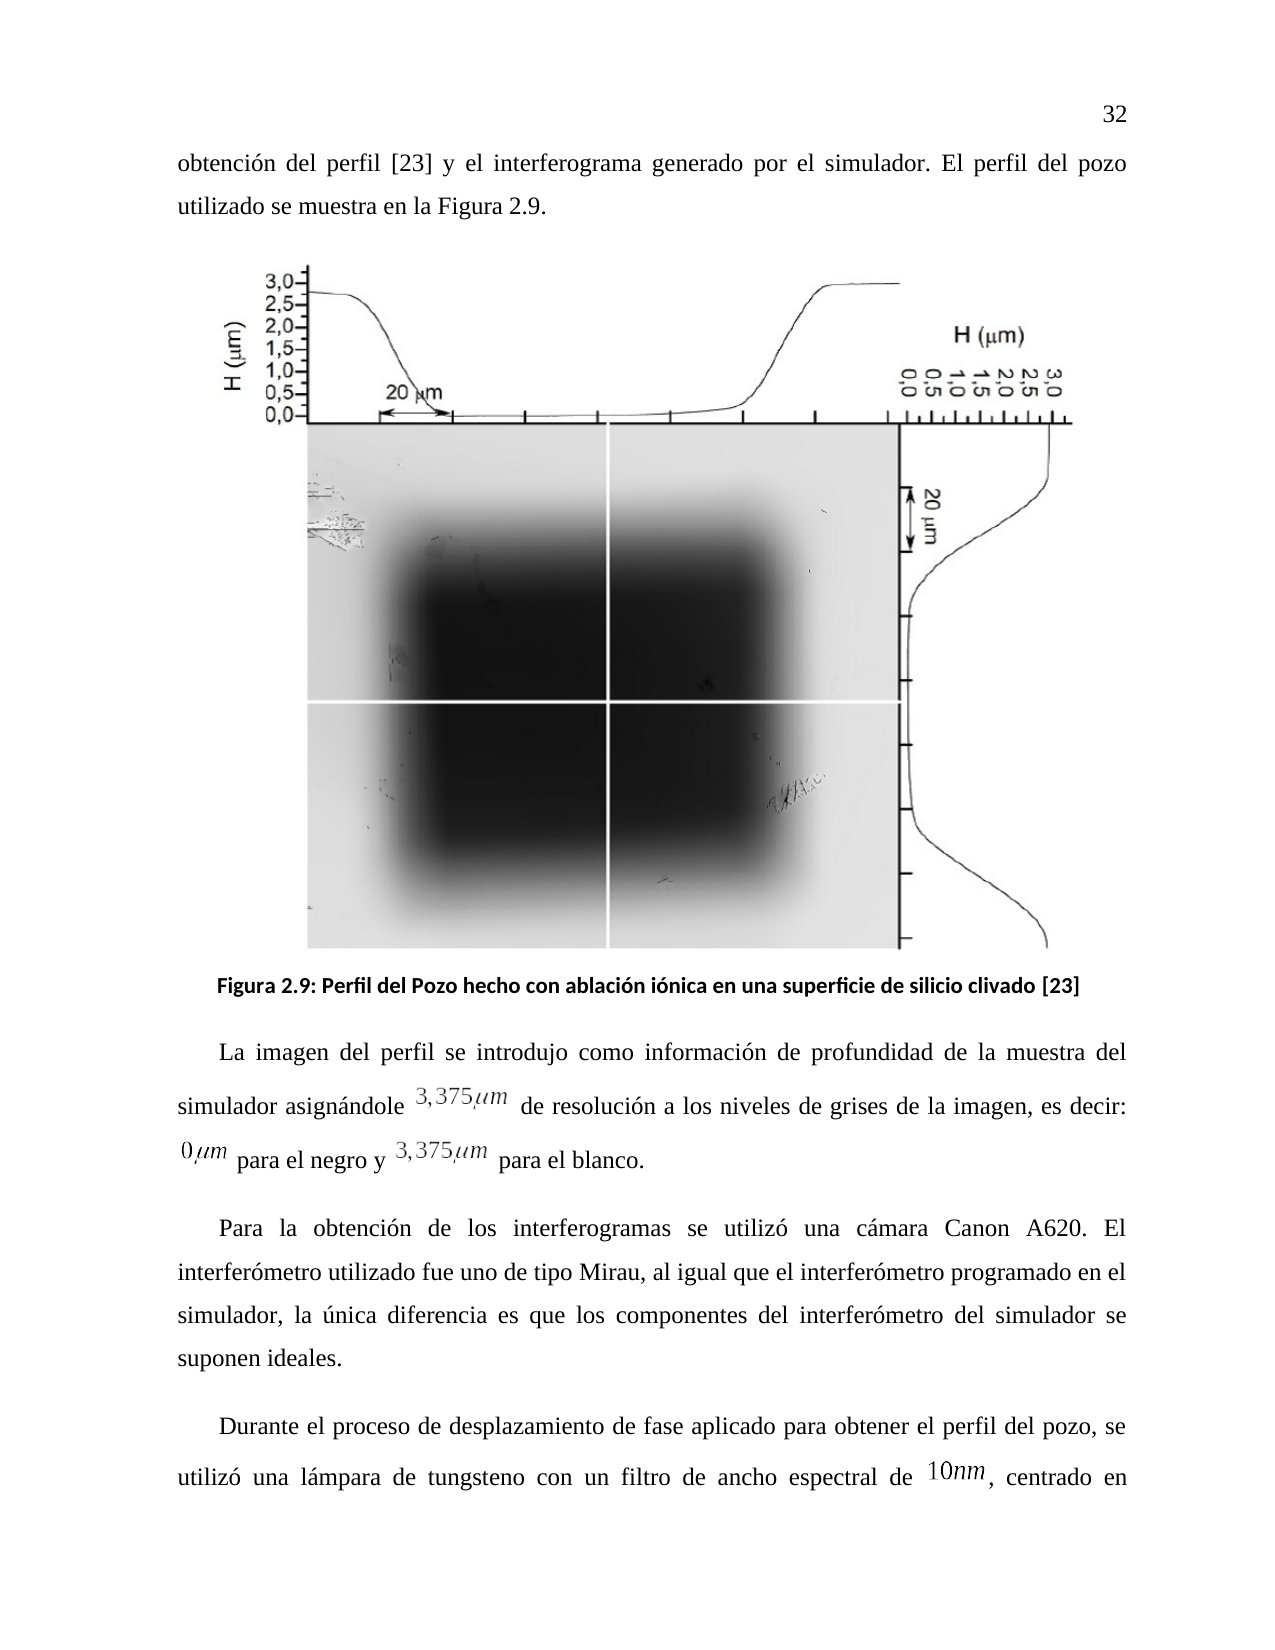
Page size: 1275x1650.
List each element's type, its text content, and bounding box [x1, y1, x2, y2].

text La imagen del perfil se introdujo como información de profundidad de la muestra del simulador asignándole de resolución a los niveles de grises de la imagen, es decir: para el negro y para el blanco. [177, 1037, 1127, 1174]
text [177, 148, 1127, 219]
text Para la obtención de los interferogramas se utilizó una cámara Canon A620. El interferómetro utilizado fue uno de tipo Mirau, al igual que el interferómetro programado en el simulador, la única diferencia es que los componentes del interferómetro del simulador se suponen ideales. [177, 1213, 1127, 1372]
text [177, 1411, 1127, 1491]
picture [215, 258, 1082, 959]
